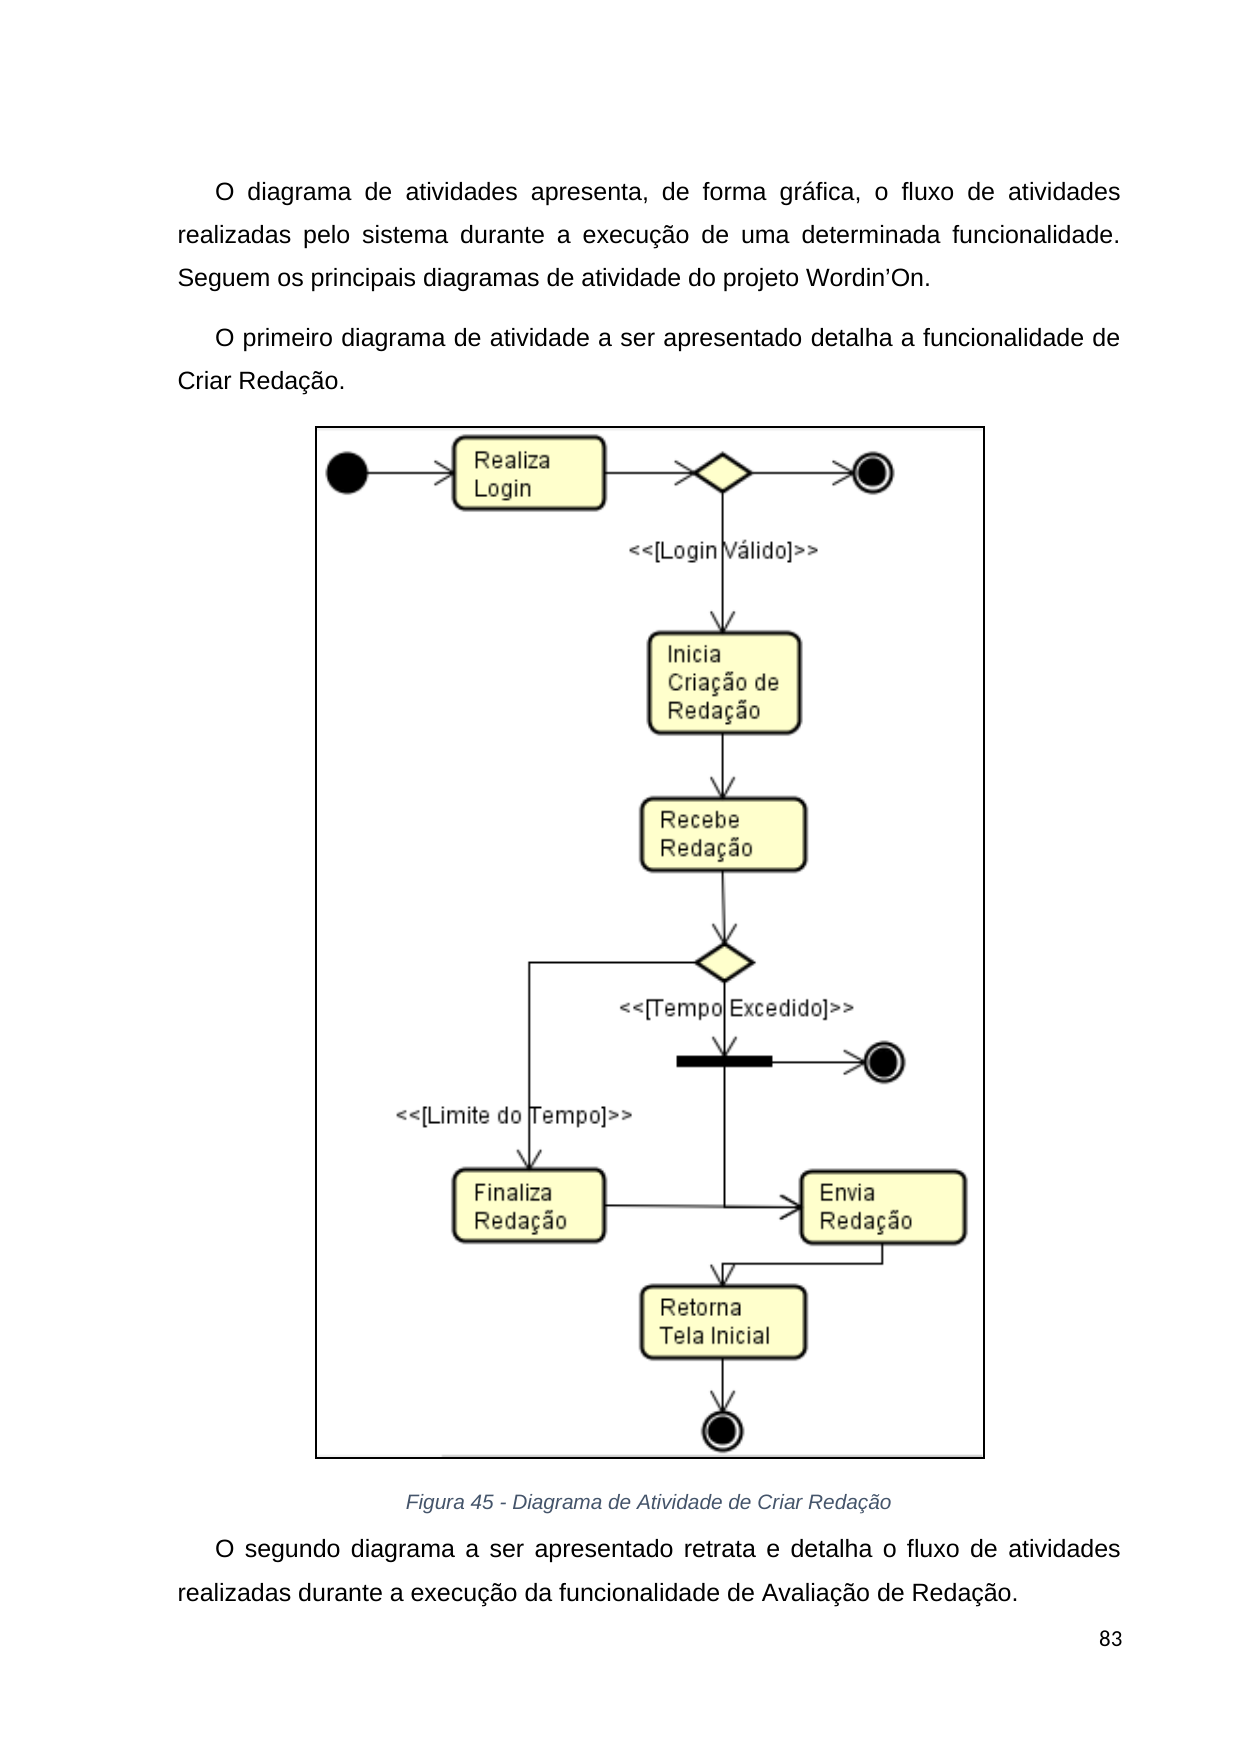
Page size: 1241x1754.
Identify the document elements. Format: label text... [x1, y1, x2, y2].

text O segundo diagrama a ser apresentado retrata e detalha o fluxo de atividades realizadas durante a execução da funcionalidade de Avaliação de Redação. [177, 1534, 1122, 1606]
picture [317, 428, 983, 1457]
text Figura 45 - Diagrama de Atividade de Criar Redação [177, 1489, 1122, 1513]
text O primeiro diagrama de atividade a ser apresentado detalha a funcionalidade de Criar Redação. [177, 323, 1122, 395]
text O diagrama de atividades apresenta, de forma gráfica, o fluxo de atividades realizadas pelo sistema durante a execução de uma determinada funcionalidade. Seguem os principais diagramas de atividade do projeto Wordin’On. [177, 177, 1122, 292]
